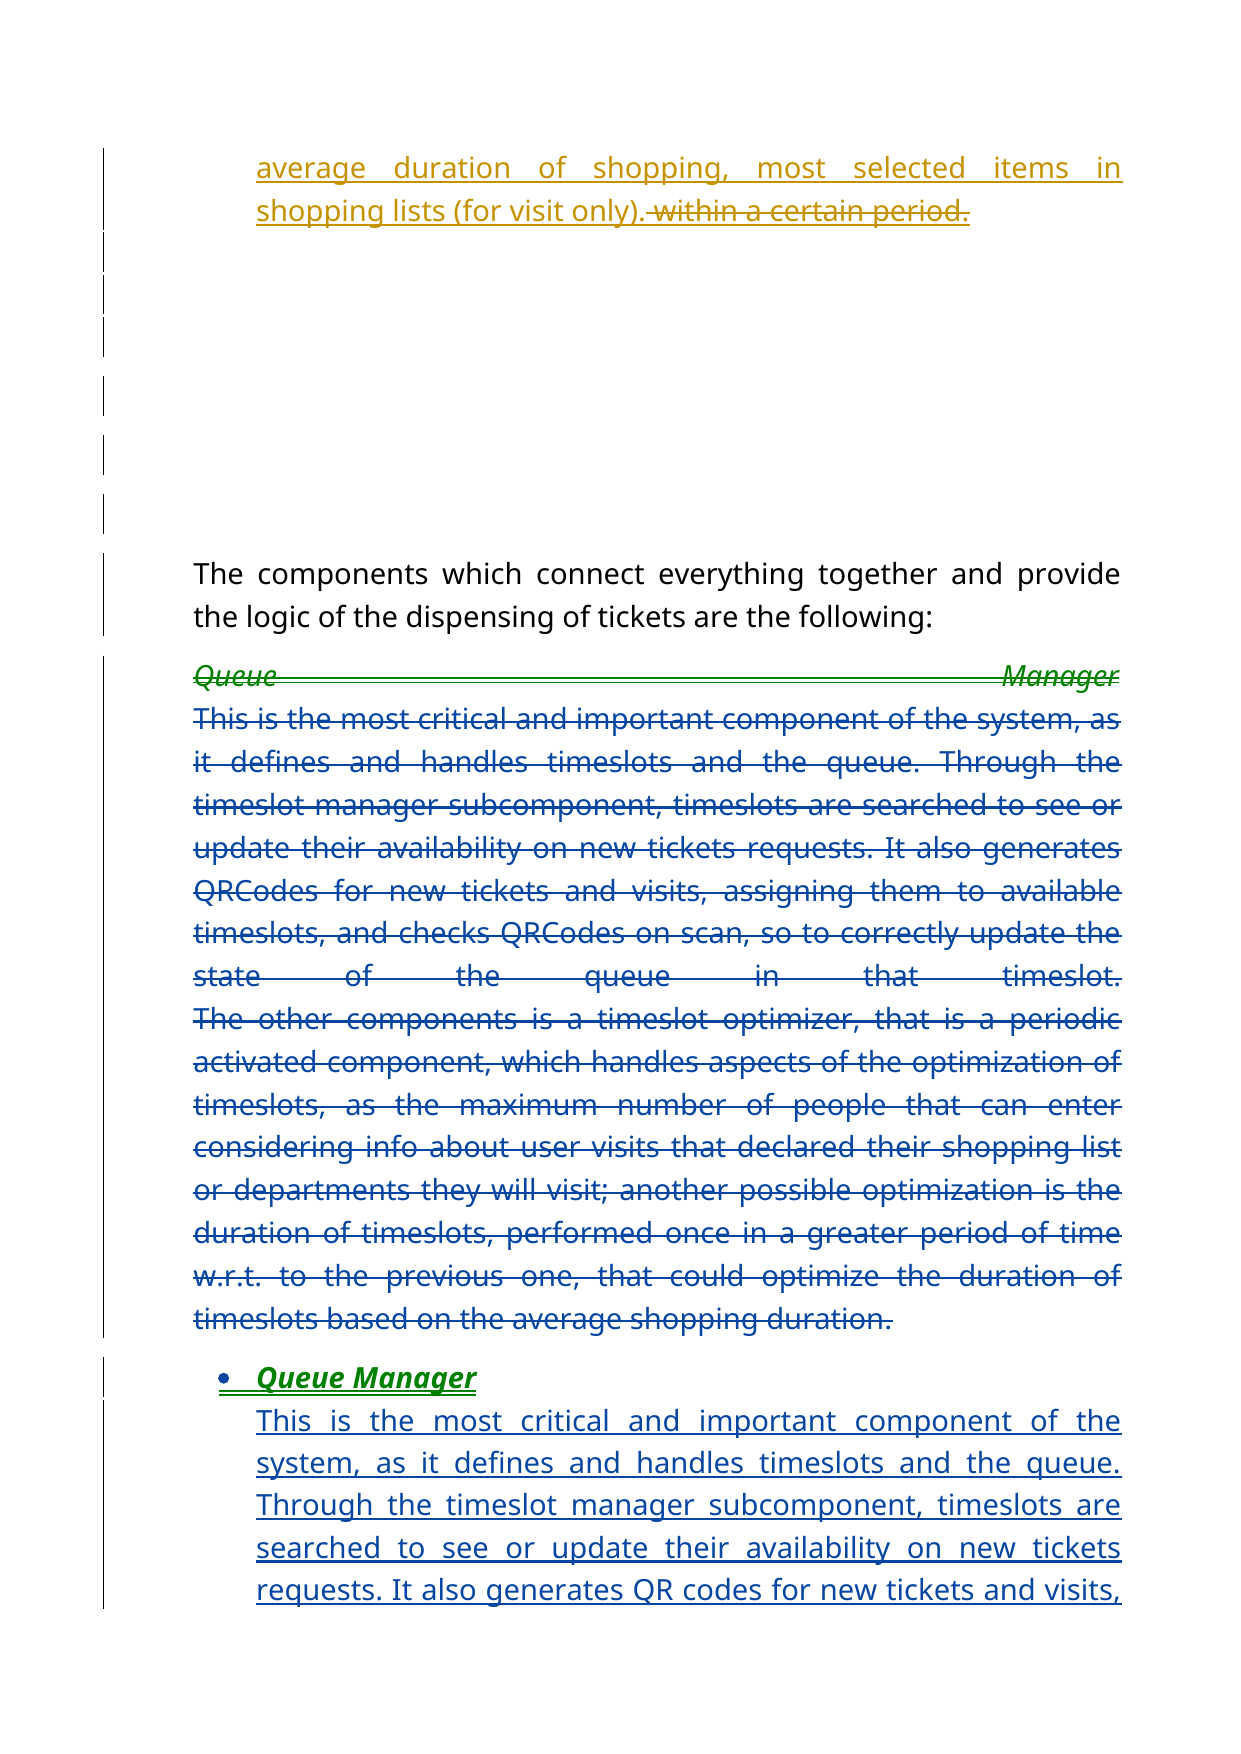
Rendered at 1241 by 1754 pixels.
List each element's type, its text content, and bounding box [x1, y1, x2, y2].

text The components which connect everything together and provide the logic of the dispensing of tickets are the following: [193, 553, 1122, 636]
